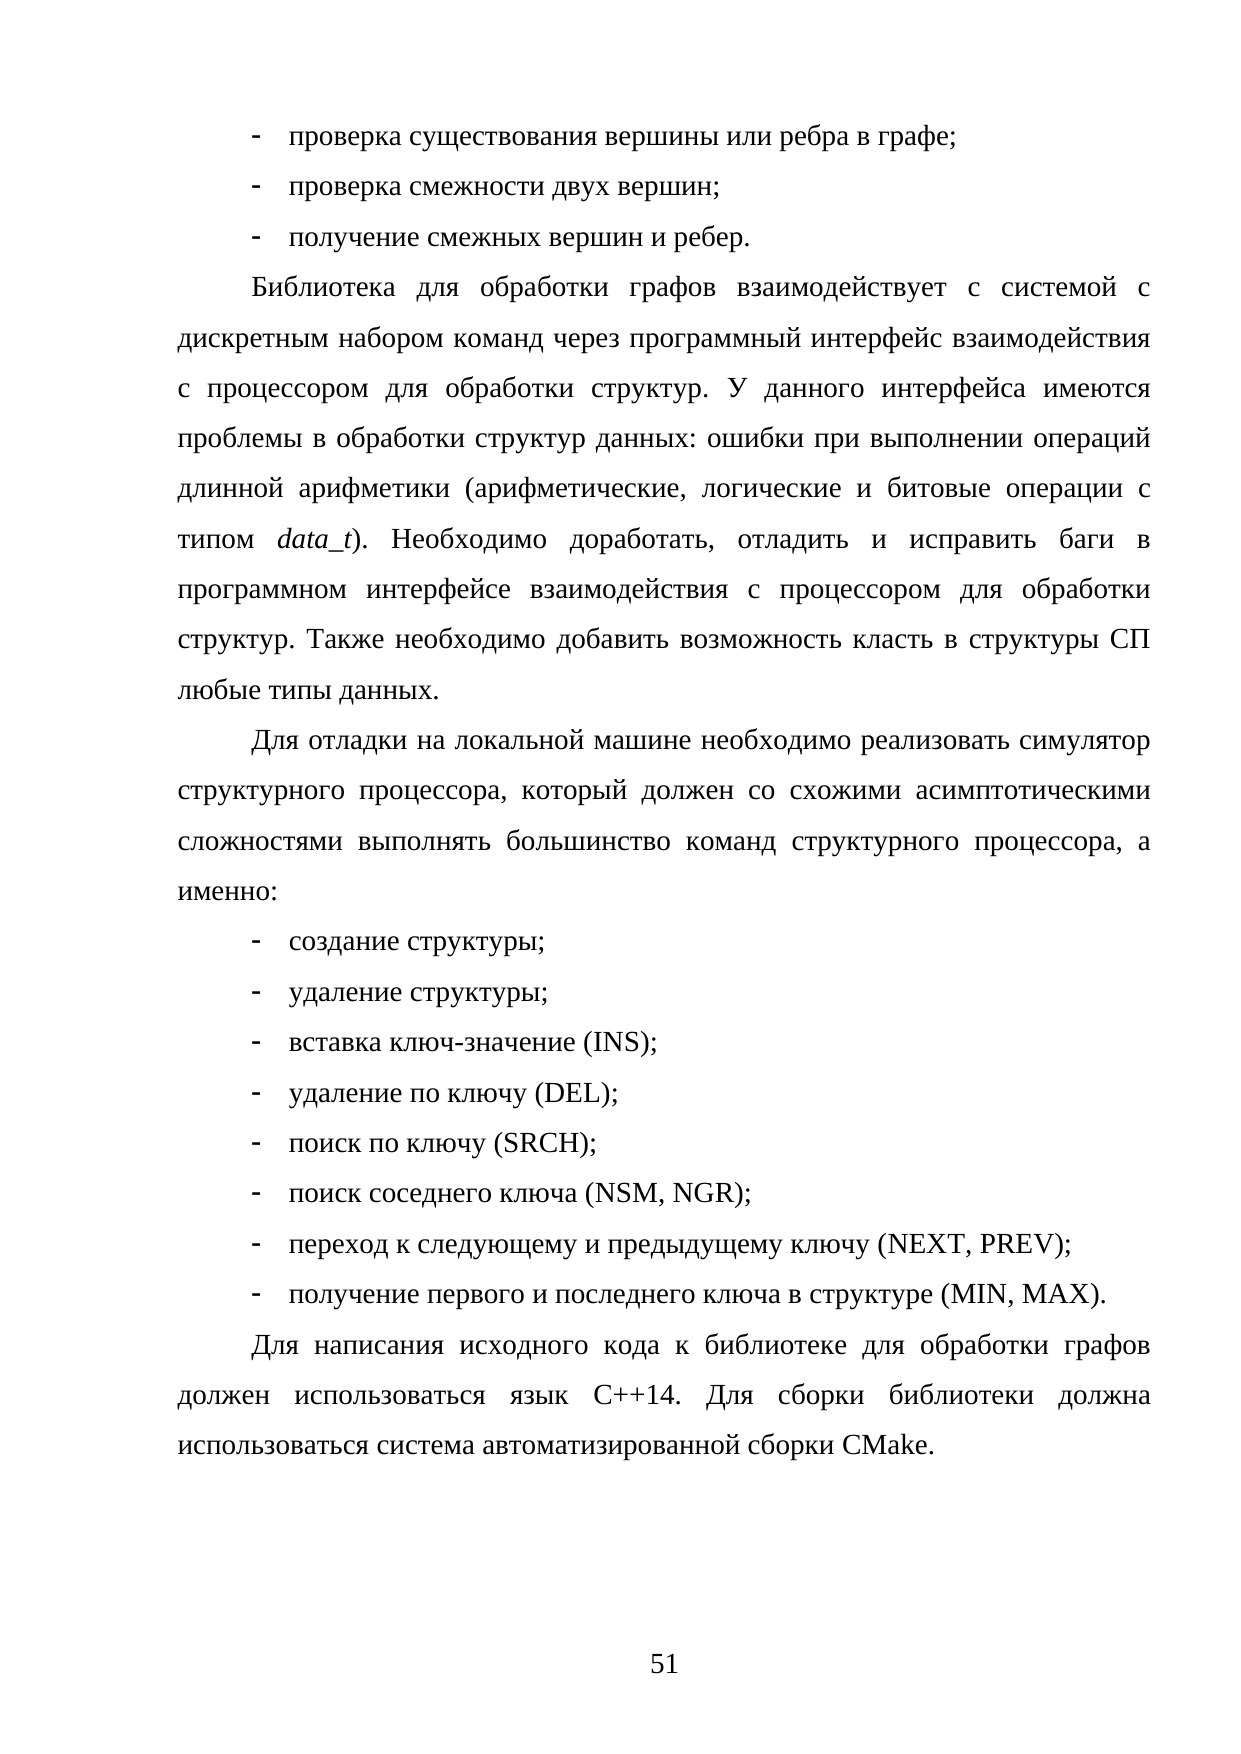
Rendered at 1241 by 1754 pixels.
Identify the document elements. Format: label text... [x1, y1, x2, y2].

list проверка существования вершины или ребра в графе; [251, 118, 1152, 152]
text Библиотека для обработки графов взаимодействует с системой с дискретным набором команд через программный интерфейс взаимодействия с процессором для обработки структур. У данного интерфейса имеются проблемы в обработки структур данных: ошибки при выполнении операций длинной арифметики (арифметические, логические и битовые операции с типом data_t). Необходимо доработать, отладить и исправить баги в программном интерфейсе взаимодействия с процессором для обработки структур. Также необходимо добавить возможность класть в структуры СП любые типы данных. [177, 269, 1152, 705]
list создание структуры; [251, 923, 1152, 957]
text Для отладки на локальной машине необходимо реализовать симулятор структурного процессора, который должен со схожими асимптотическими сложностями выполнять большинство команд структурного процессора, а именно: [177, 722, 1152, 907]
list удаление по ключу (DEL); [251, 1075, 1152, 1108]
list поиск соседнего ключа (NSM, NGR); [251, 1176, 1152, 1209]
list вставка ключ-значение (INS); [251, 1024, 1152, 1058]
list поиск по ключу (SRCH); [251, 1125, 1152, 1159]
list получение смежных вершин и ребер. [251, 219, 1152, 253]
list переход к следующему и предыдущему ключу (NEXT, PREV); [251, 1226, 1152, 1259]
list получение первого и последнего ключа в структуре (MIN, MAX). [251, 1276, 1152, 1310]
list удаление структуры; [251, 974, 1152, 1007]
list проверка смежности двух вершин; [251, 168, 1152, 202]
text Для написания исходного кода к библиотеке для обработки графов должен использоваться язык C++14. Для сборки библиотеки должна использоваться система автоматизированной сборки CMake. [177, 1327, 1152, 1461]
